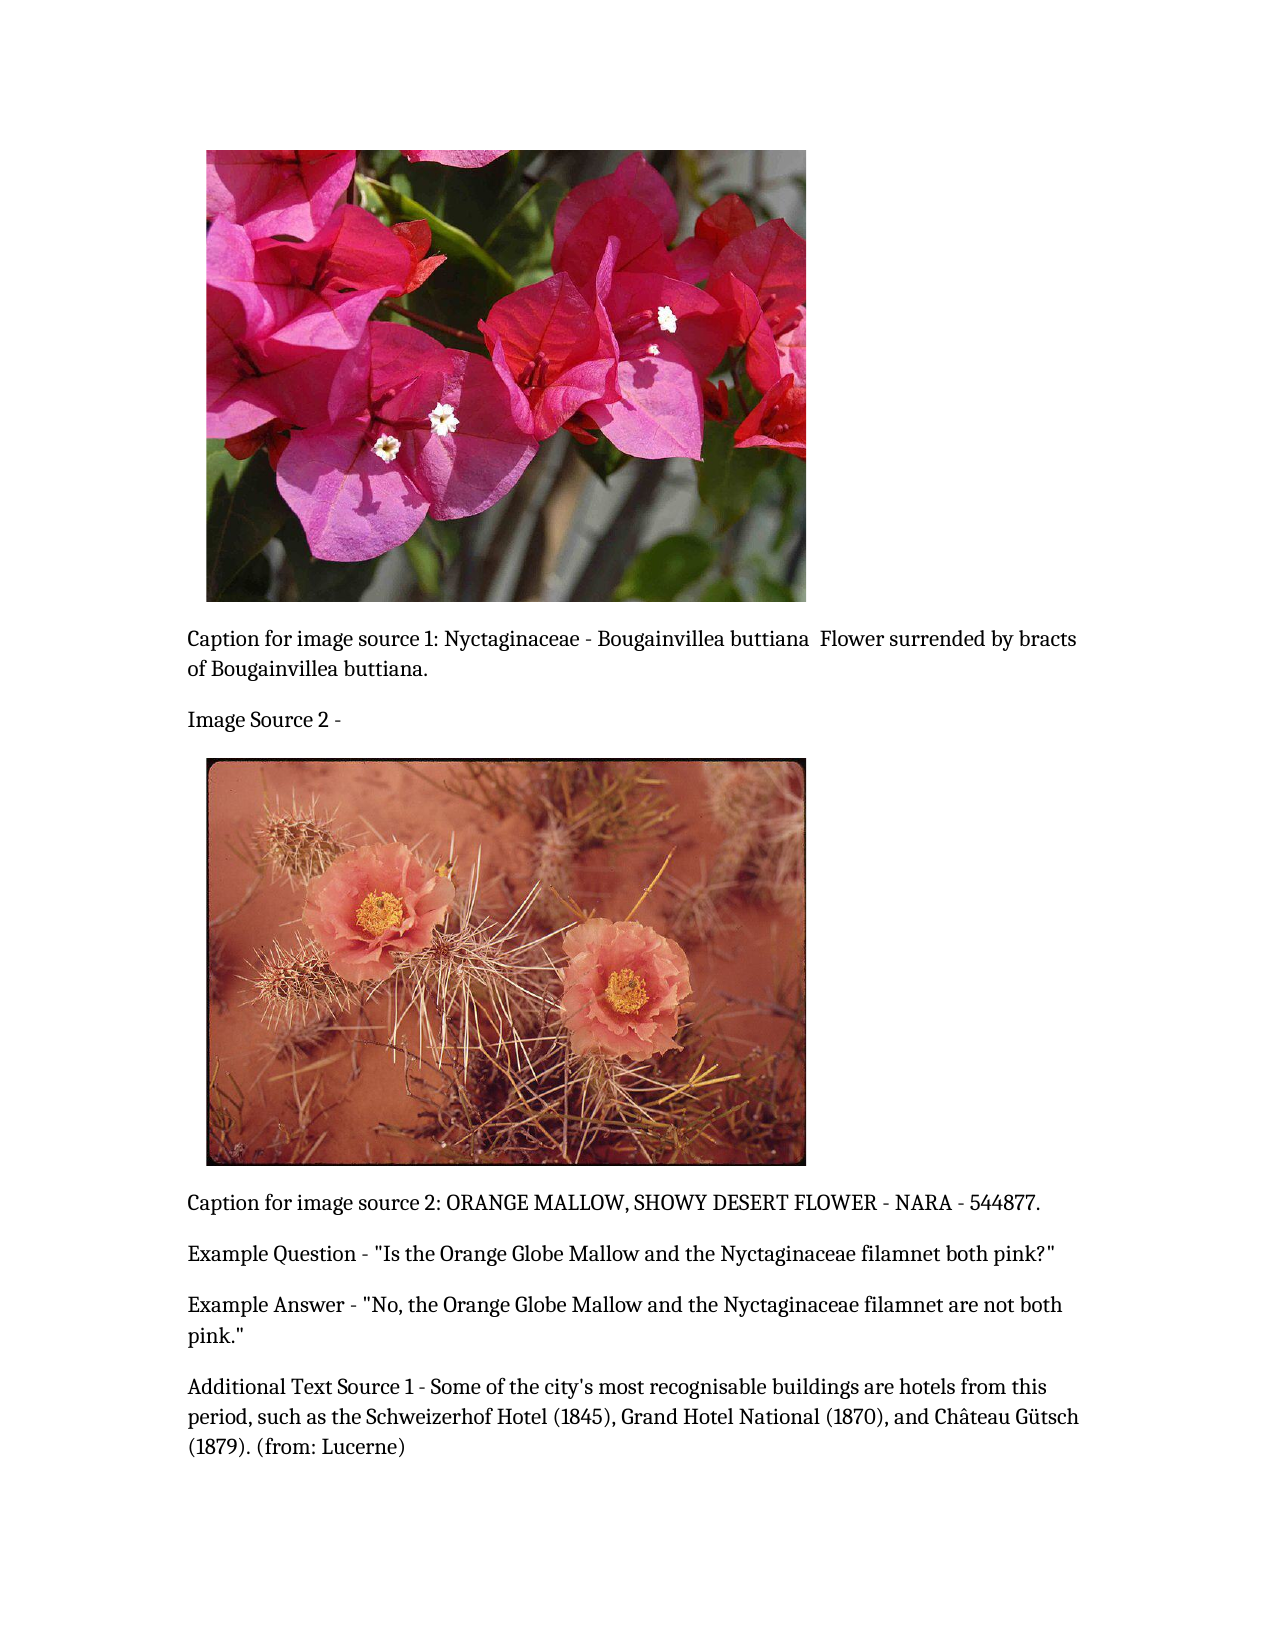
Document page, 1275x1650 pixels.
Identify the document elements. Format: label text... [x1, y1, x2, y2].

picture [206, 758, 807, 1166]
text Additional Text Source 1 - Some of the city's most recognisable buildings are hotels from this period, such as the Schweizerhof Hotel (1845), Grand Hotel National (1870), and Château Gütsch (1879). (from: Lucerne) [187, 1373, 1087, 1460]
text Image Source 2 - [187, 707, 1087, 733]
text Caption for image source 2: ORANGE MALLOW, SHOWY DESERT FLOWER - NARA - 544877. [187, 1190, 1087, 1216]
text Caption for image source 1: Nyctaginaceae - Bougainvillea buttiana Flower surrended by bracts of Bougainvillea buttiana. [187, 626, 1087, 682]
text Example Question - "Is the Orange Globe Mallow and the Nyctaginaceae filamnet both pink?" [187, 1241, 1087, 1267]
picture [206, 150, 807, 602]
text Example Answer - "No, the Orange Globe Mallow and the Nyctaginaceae filamnet are not both pink." [187, 1292, 1087, 1349]
